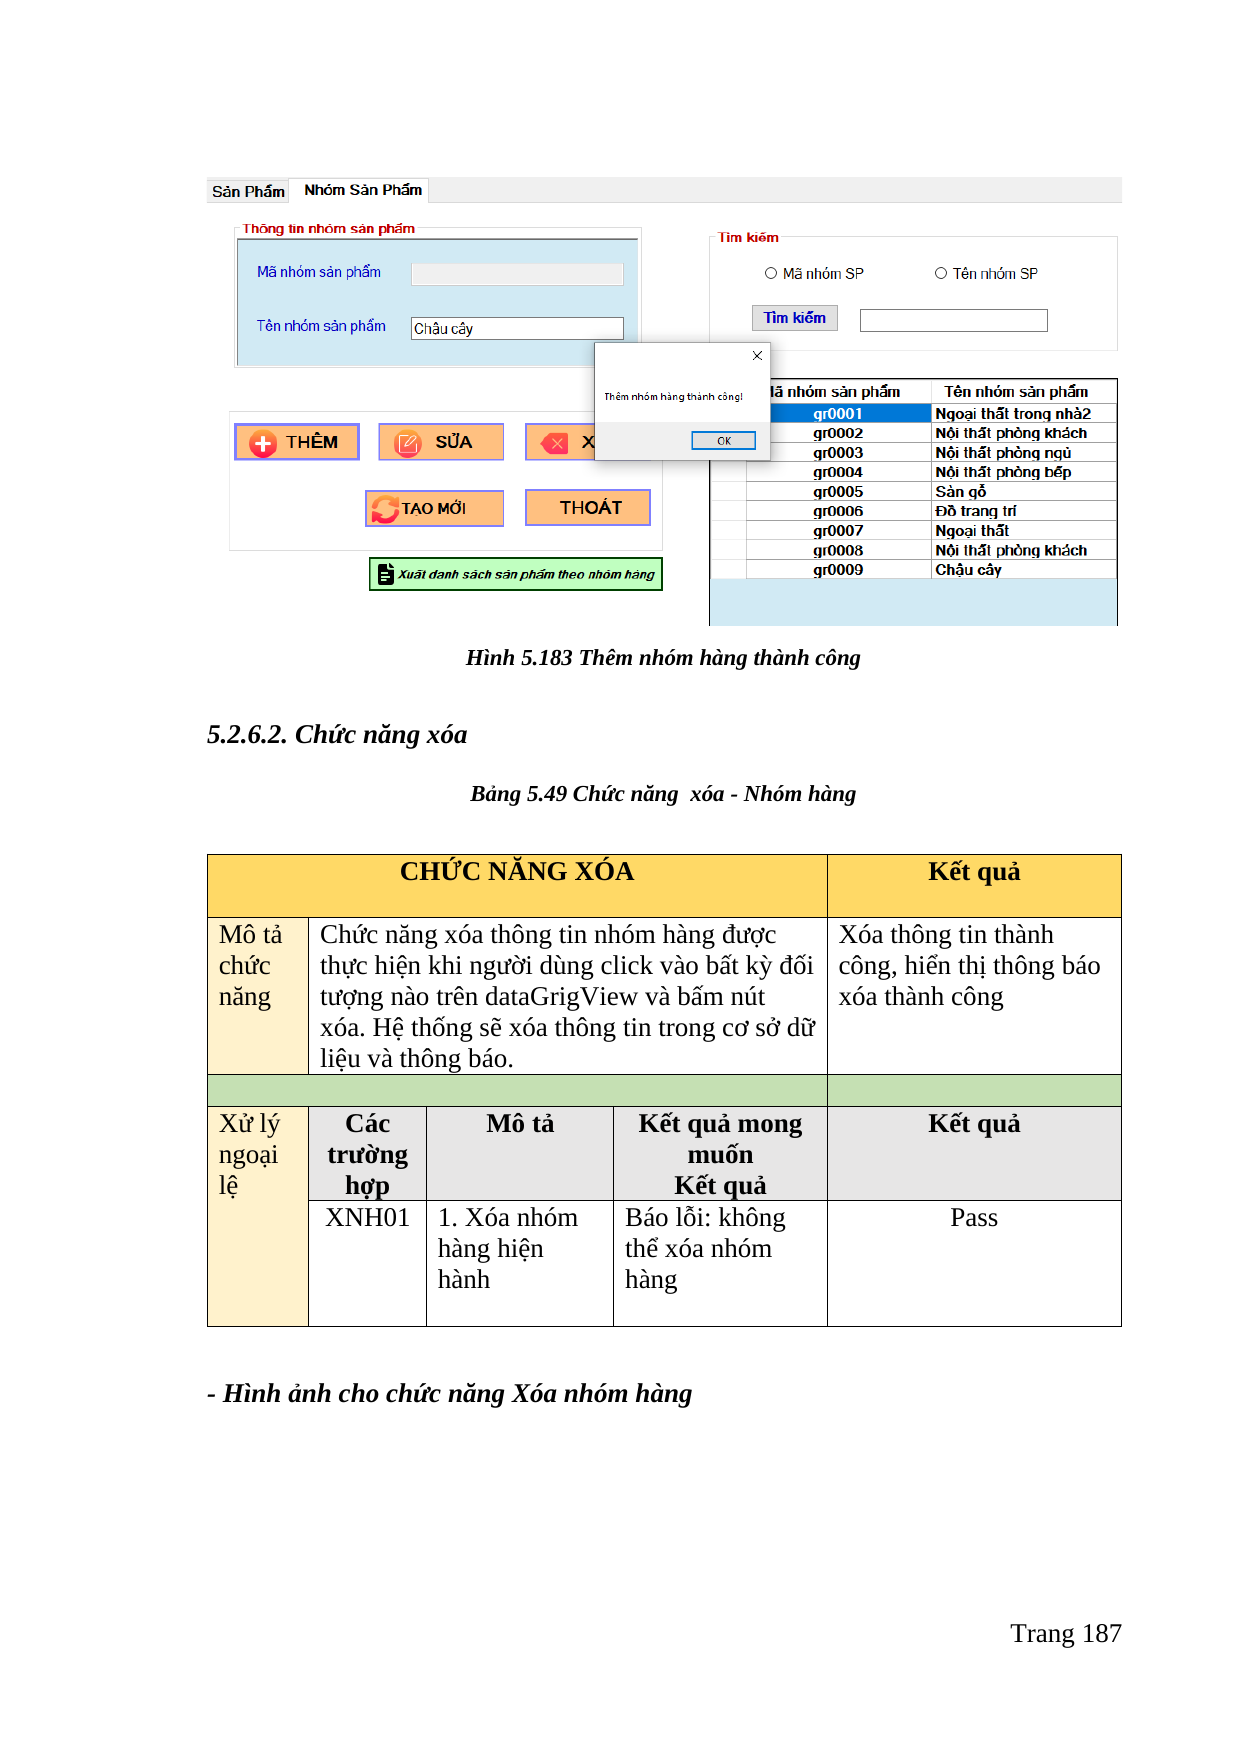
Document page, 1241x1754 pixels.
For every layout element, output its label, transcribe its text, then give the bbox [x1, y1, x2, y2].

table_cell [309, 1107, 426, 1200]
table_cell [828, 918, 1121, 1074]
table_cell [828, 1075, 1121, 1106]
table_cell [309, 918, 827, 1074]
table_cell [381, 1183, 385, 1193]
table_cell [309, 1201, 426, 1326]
text - Hình ảnh cho chức năng Xóa nhóm hàng [207, 1377, 1122, 1408]
picture [206, 177, 1123, 626]
subtitle Chức năng xóa [207, 718, 1122, 749]
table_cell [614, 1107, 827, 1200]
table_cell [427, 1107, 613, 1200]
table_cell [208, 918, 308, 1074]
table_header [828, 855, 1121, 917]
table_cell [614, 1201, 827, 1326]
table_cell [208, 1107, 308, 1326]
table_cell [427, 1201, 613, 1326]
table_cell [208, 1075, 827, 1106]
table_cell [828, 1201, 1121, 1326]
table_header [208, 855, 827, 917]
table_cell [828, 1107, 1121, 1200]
